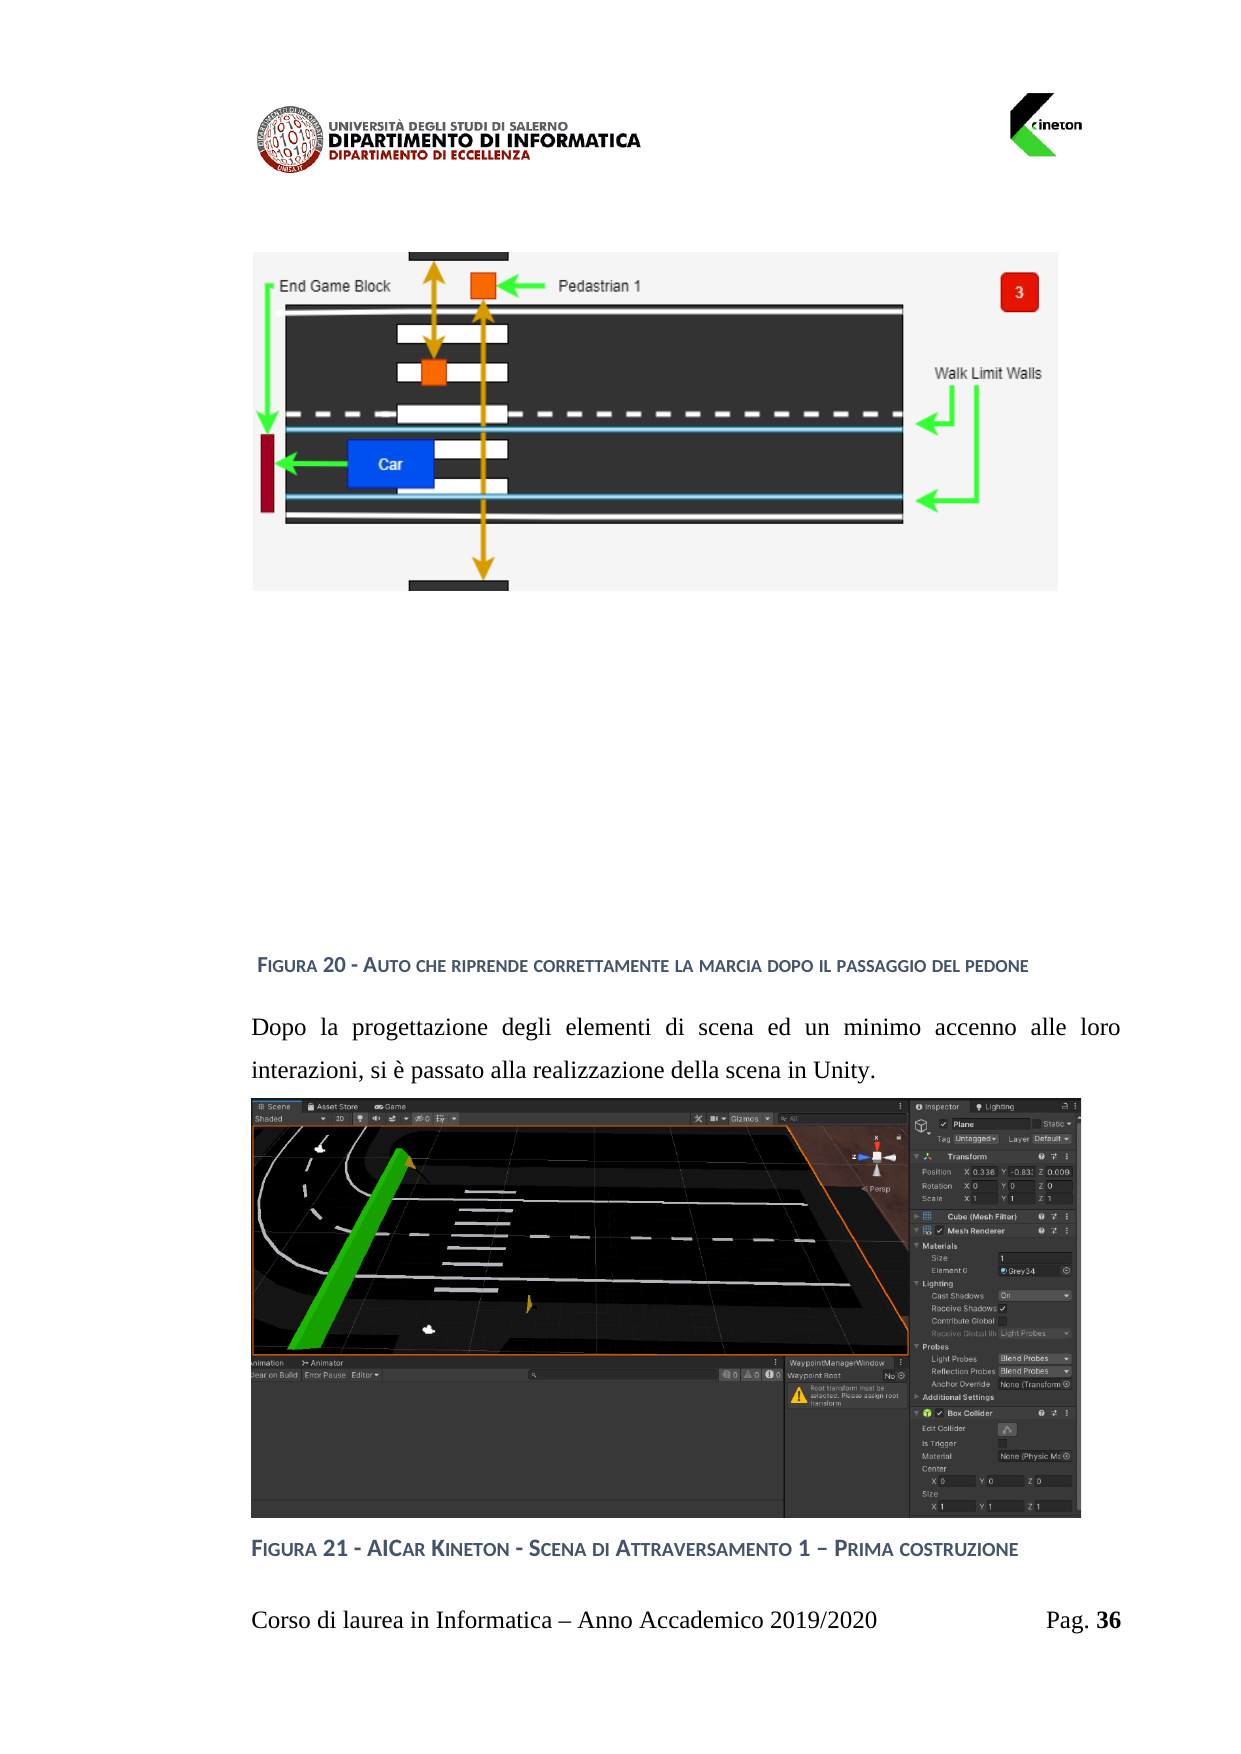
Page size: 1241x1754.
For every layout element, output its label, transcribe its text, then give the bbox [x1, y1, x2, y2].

picture [987, 73, 1102, 177]
text Dopo la progettazione degli elementi di scena ed un minimo accenno alle loro interazioni, si è passato alla realizzazione della scena in Unity. [251, 955, 1122, 1084]
picture [251, 252, 1057, 590]
picture [251, 102, 645, 177]
text Figura 21 - AICar Kineton - Scena di Attraversamento 1 – Prima costruzione [251, 1532, 1122, 1562]
picture [251, 1098, 1082, 1518]
